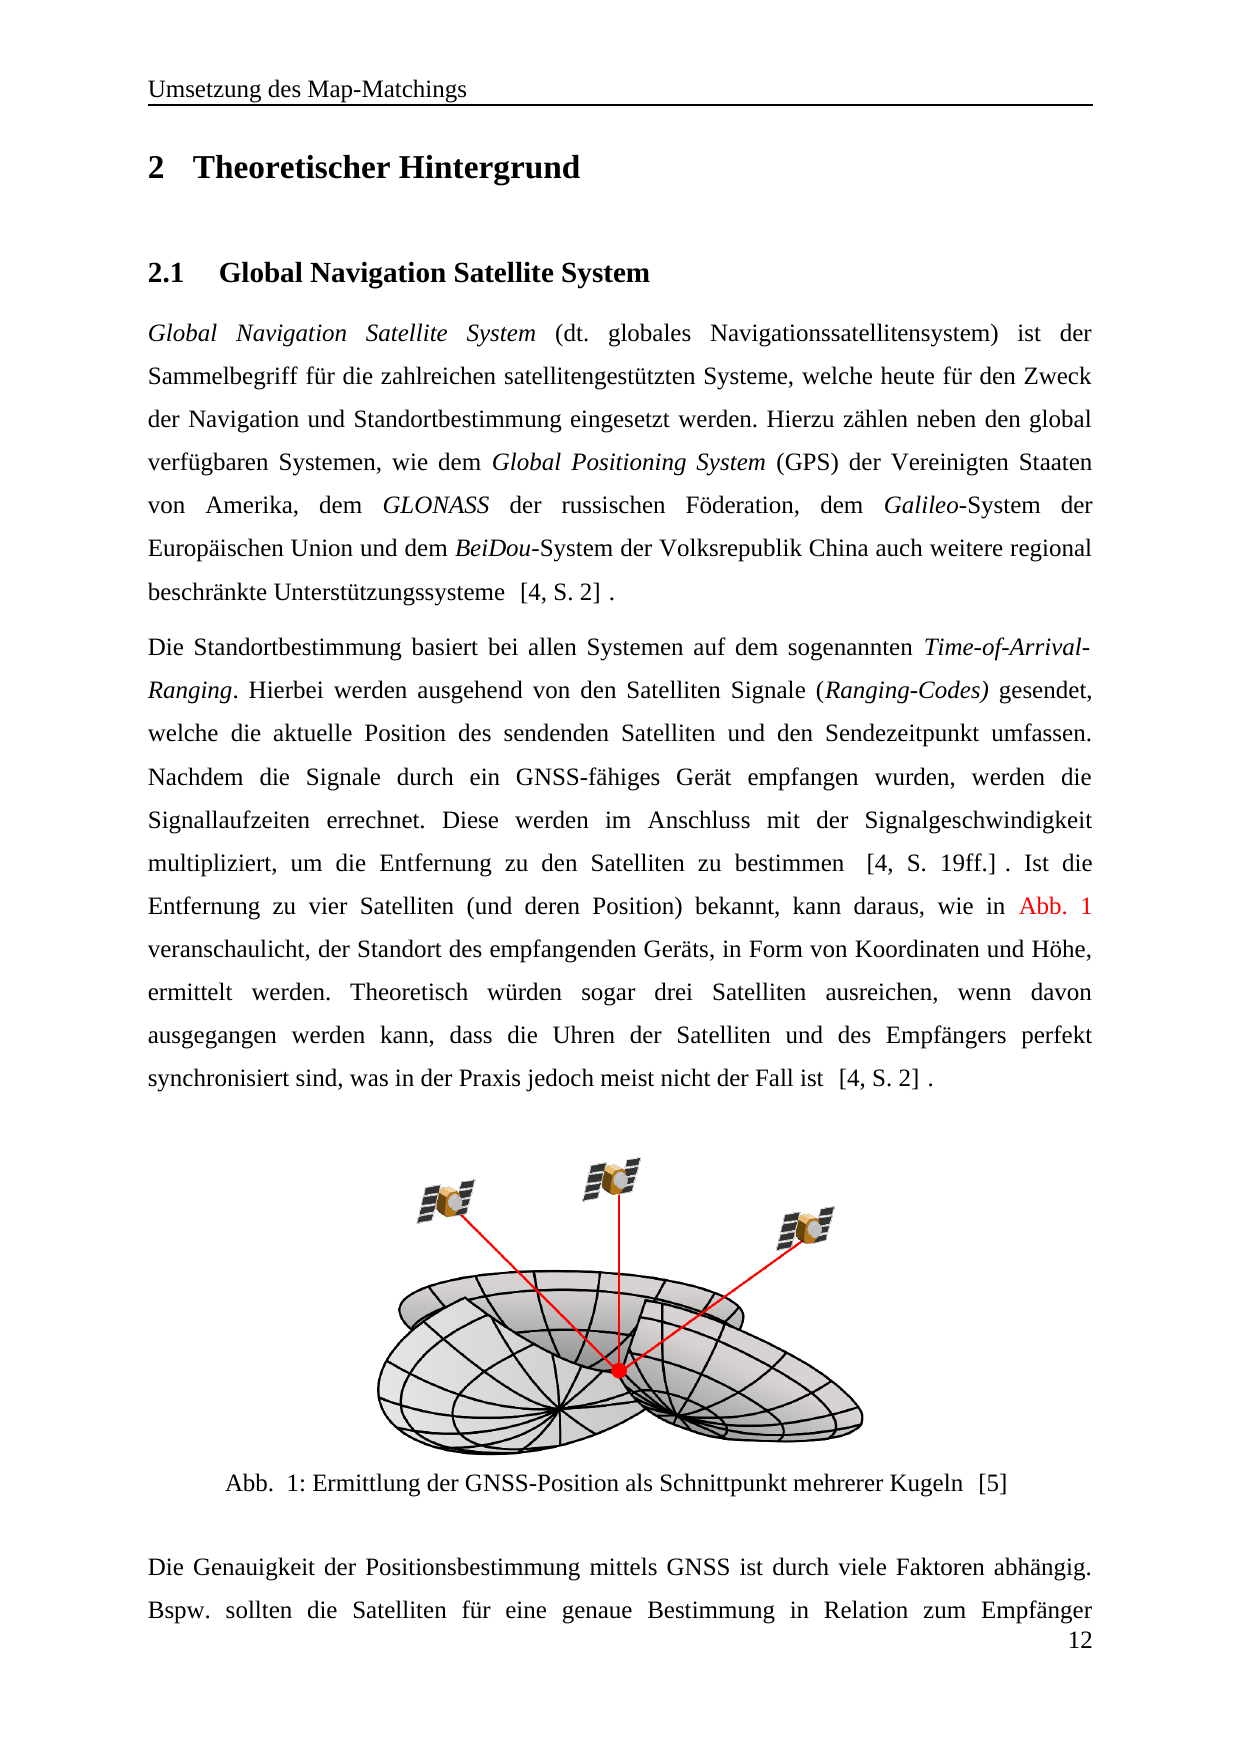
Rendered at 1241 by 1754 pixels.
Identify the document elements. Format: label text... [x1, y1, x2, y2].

picture [376, 1156, 864, 1456]
subtitle Theoretischer Hintergrund [148, 148, 1093, 186]
text Global Navigation Satellite System (dt. globales Navigationssatellitensystem) ist der Sammelbegriff für die zahlreichen satellitengestützten Systeme, welche heute für den Zweck der Navigation und Standortbestimmung eingesetzt werden. Hierzu zählen neben den global verfügbaren Systemen, wie dem Global Positioning System (GPS) der Vereinigten Staaten von Amerika, dem GLONASS der russischen Föderation, dem Galileo-System der Europäischen Union und dem BeiDou-System der Volksrepublik China auch weitere regional beschränkte Unterstützungssysteme . [148, 318, 1093, 605]
subtitle Global Navigation Satellite System [148, 255, 1093, 289]
text Abb. : Ermittlung der GNSS-Position als Schnittpunkt mehrerer Kugeln [148, 1468, 1093, 1496]
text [148, 1552, 1093, 1624]
text Die Standortbestimmung basiert bei allen Systemen auf dem sogenannten Time-of-Arrival-Ranging. Hierbei werden ausgehend von den Satelliten Signale (Ranging-Codes) gesendet, welche die aktuelle Position des sendenden Satelliten und den Sendezeitpunkt umfassen. Nachdem die Signale durch ein GNSS-fähiges Gerät empfangen wurden, werden die Signallaufzeiten errechnet. Diese werden im Anschluss mit der Signalgeschwindigkeit multipliziert, um die Entfernung zu den Satelliten zu bestimmen . Ist die Entfernung zu vier Satelliten (und deren Position) bekannt, kann daraus, wie in Abb. 1 veranschaulicht, der Standort des empfangenden Geräts, in Form von Koordinaten und Höhe, ermittelt werden. Theoretisch würden sogar drei Satelliten ausreichen, wenn davon ausgegangen werden kann, dass die Uhren der Satelliten und des Empfängers perfekt synchronisiert sind, was in der Praxis jedoch meist nicht der Fall ist . [148, 632, 1093, 1092]
